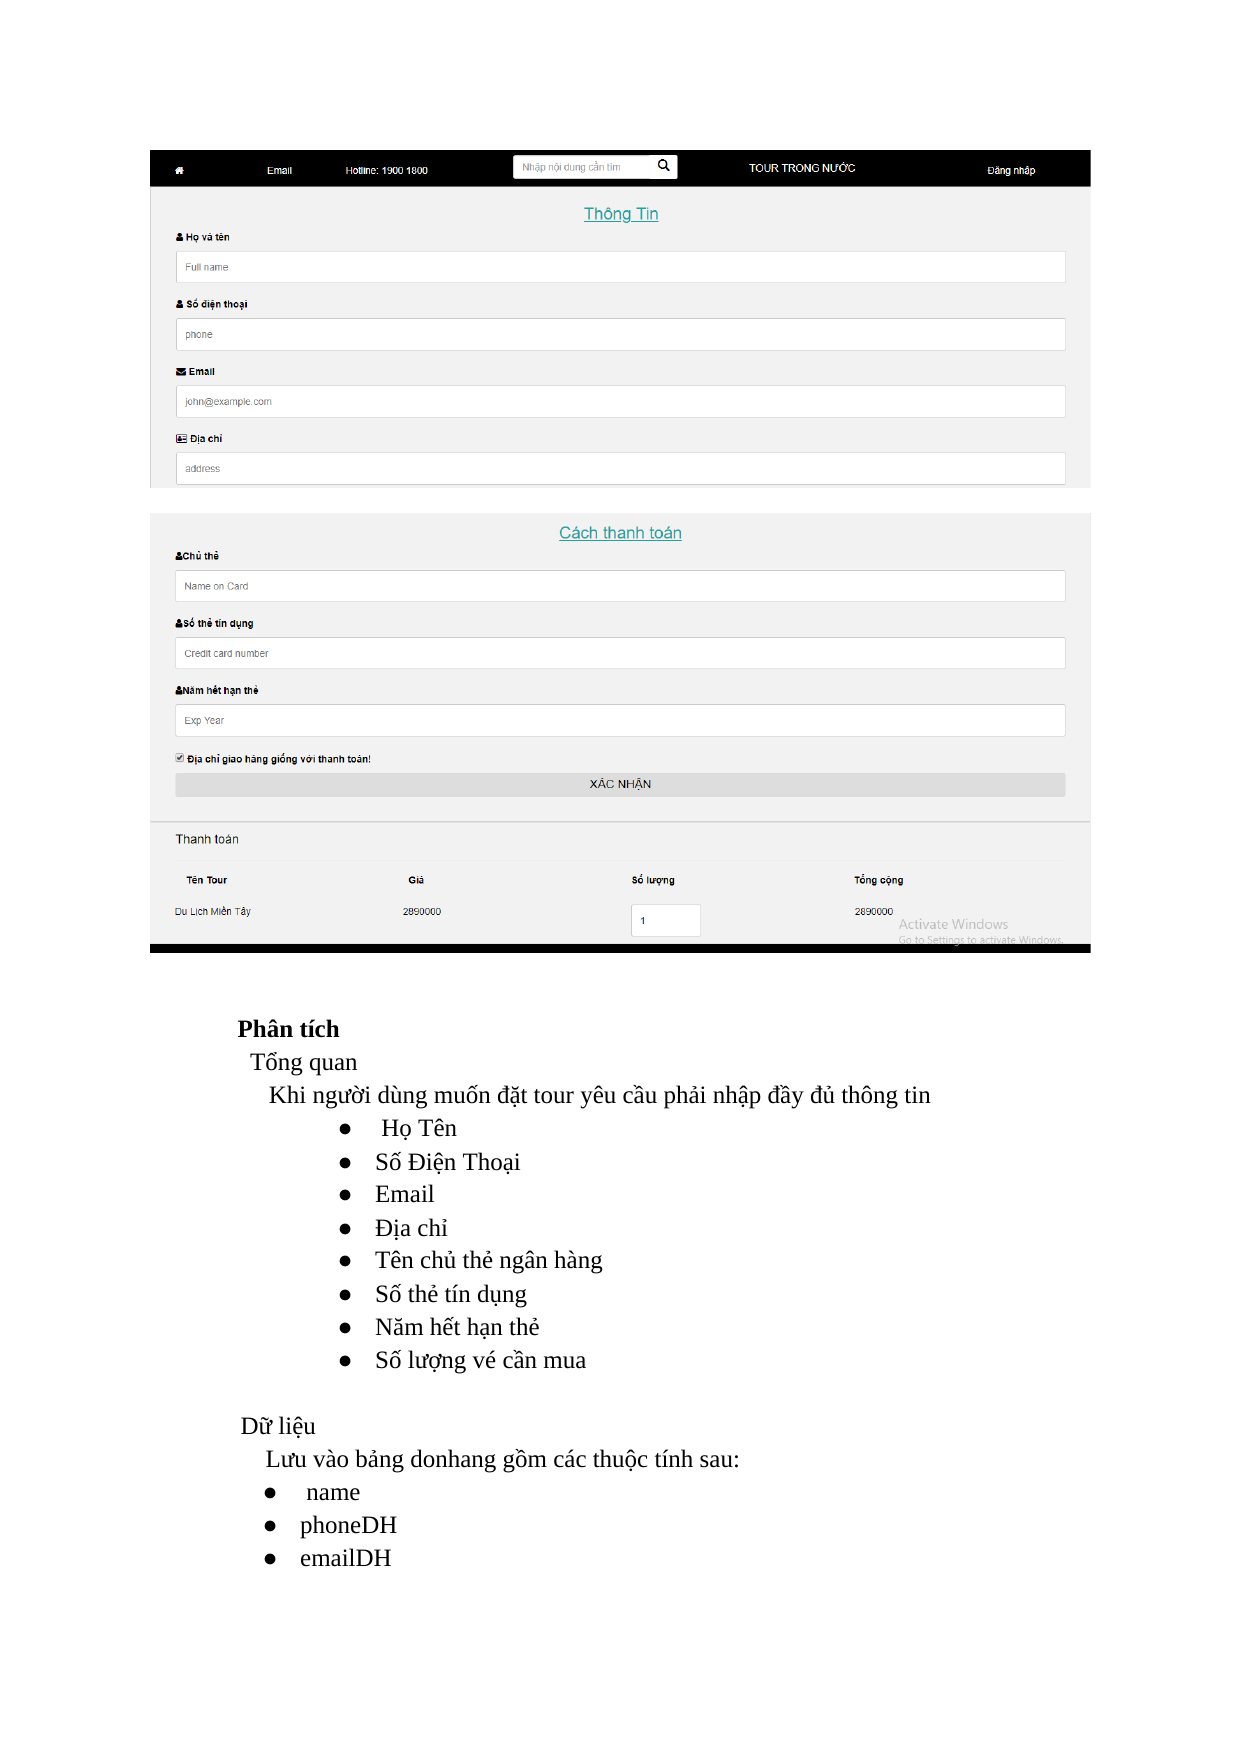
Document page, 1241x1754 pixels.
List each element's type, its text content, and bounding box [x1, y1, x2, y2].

list Số lượng vé cần mua [337, 1345, 1090, 1373]
text Dữ liệu [209, 1411, 1090, 1439]
list Email [337, 1179, 1090, 1208]
text Phân tích [150, 1014, 1090, 1043]
list Số thẻ tín dụng [337, 1279, 1090, 1307]
list emailDH [262, 1543, 1090, 1572]
list Năm hết hạn thẻ [337, 1312, 1090, 1340]
text Lưu vào bảng donhang gồm các thuộc tính sau: [209, 1444, 1090, 1472]
picture [150, 513, 1091, 953]
list Số Điện Thoại [337, 1147, 1090, 1175]
text Khi người dùng muốn đặt tour yêu cầu phải nhập đầy đủ thông tin [150, 1081, 1090, 1109]
list name [262, 1477, 1090, 1506]
picture [150, 150, 1091, 488]
list phoneDH [262, 1510, 1090, 1538]
list Địa chỉ [337, 1213, 1090, 1241]
list Tên chủ thẻ ngân hàng [337, 1246, 1090, 1274]
list Họ Tên [337, 1113, 1090, 1142]
text Tổng quan [150, 1047, 1090, 1076]
